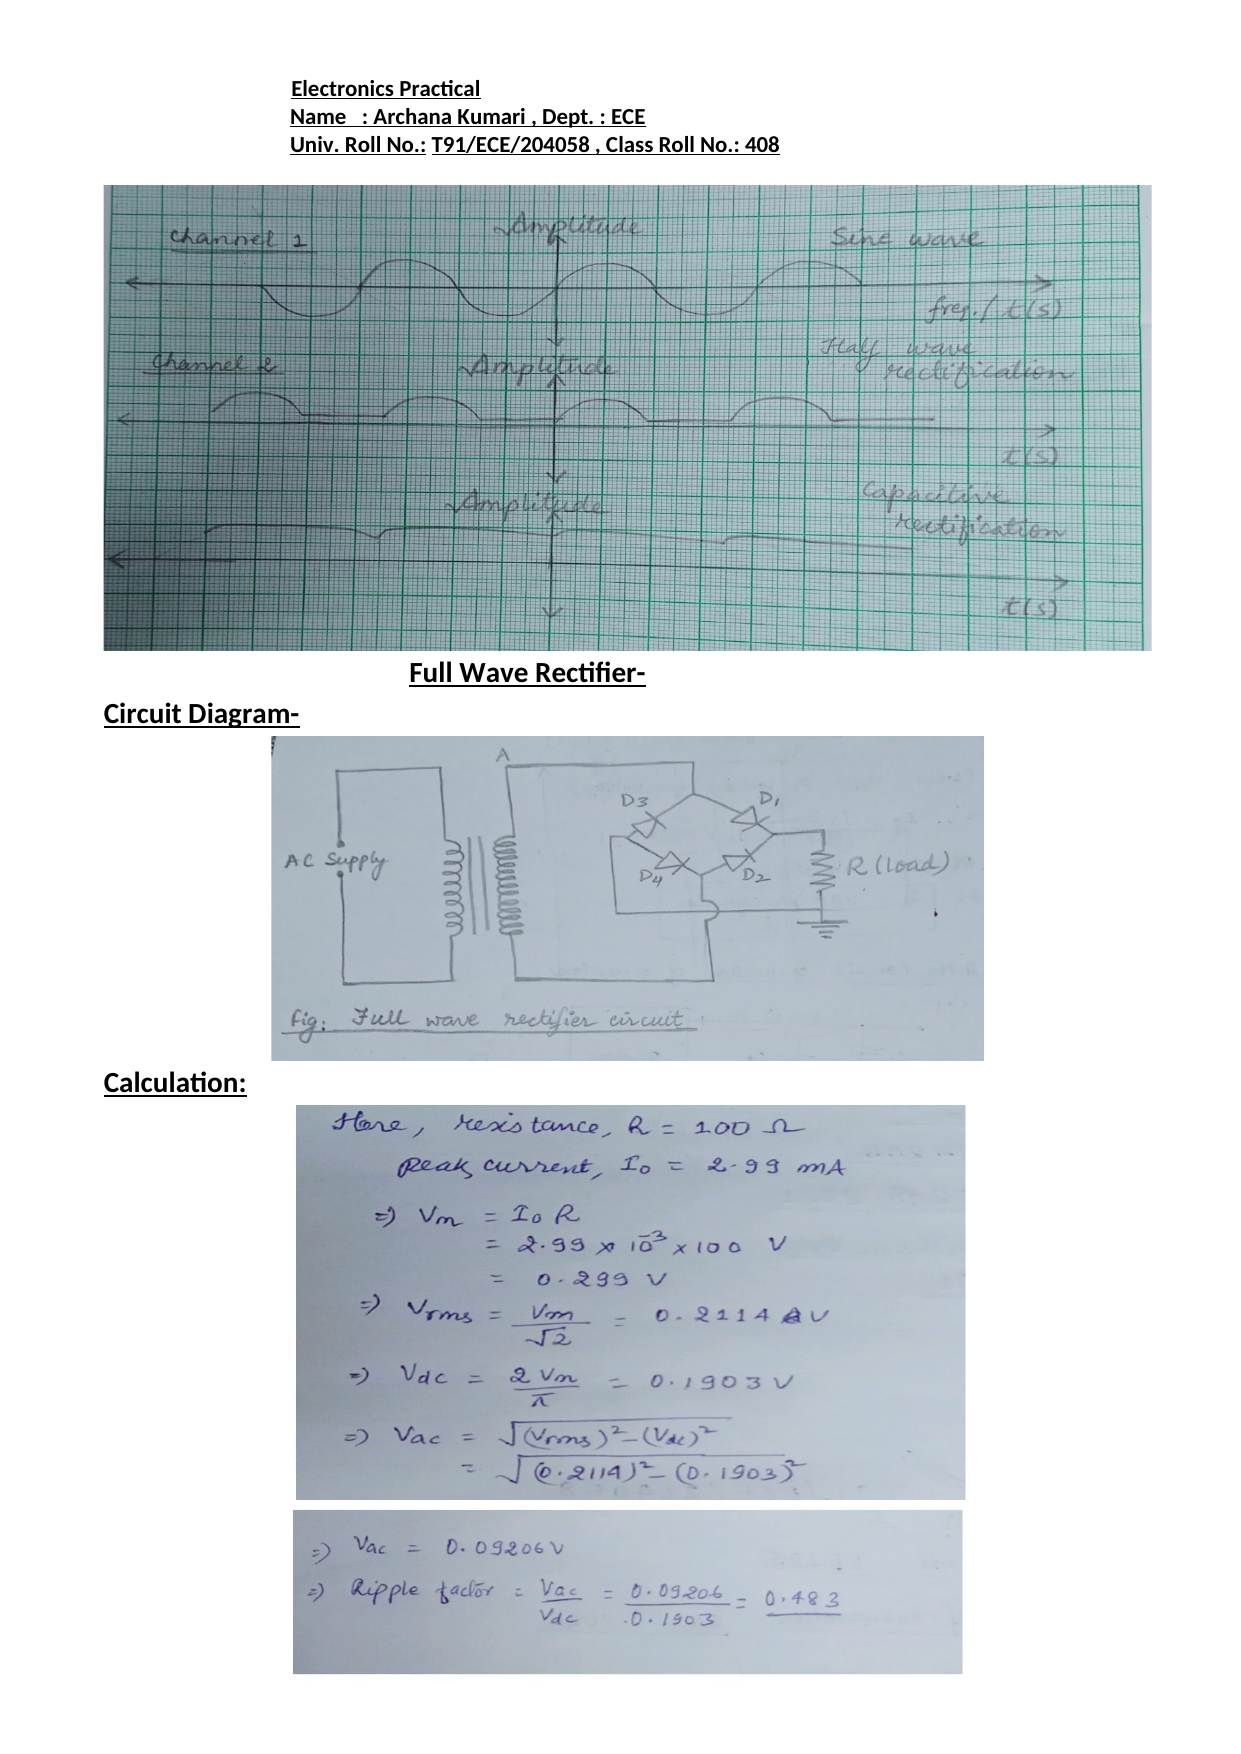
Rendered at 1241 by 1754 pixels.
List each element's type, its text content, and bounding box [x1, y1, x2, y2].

text Circuit Diagram- [103, 696, 1152, 731]
picture [275, 1505, 980, 1687]
picture [271, 736, 984, 1061]
picture [278, 1105, 980, 1502]
text Calculation: [103, 1064, 1152, 1100]
picture [103, 185, 1152, 651]
text Full Wave Rectifier- [103, 654, 1152, 690]
